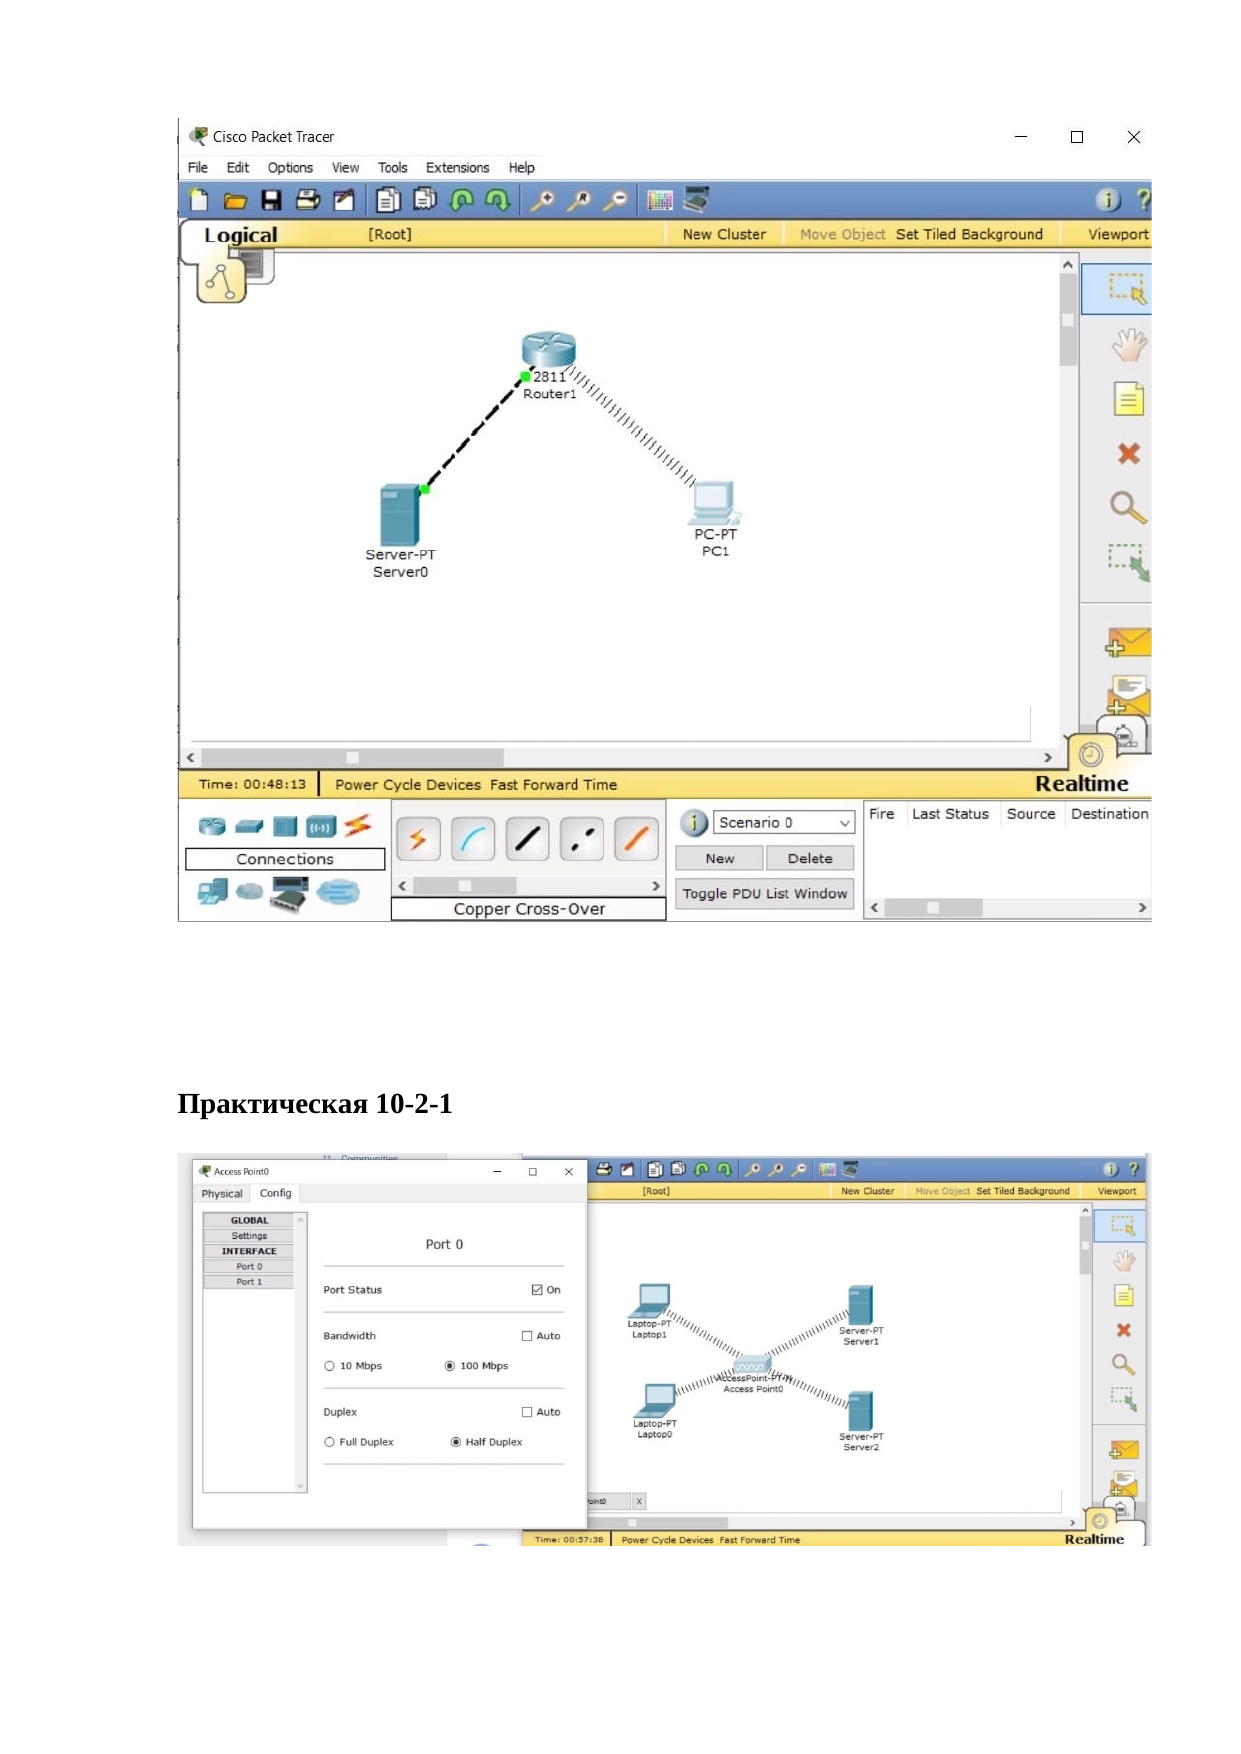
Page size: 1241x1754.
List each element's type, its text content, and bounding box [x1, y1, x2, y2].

text Практическая 10-2-1 [177, 1086, 1152, 1120]
picture [177, 1153, 1152, 1546]
picture [177, 118, 1152, 922]
